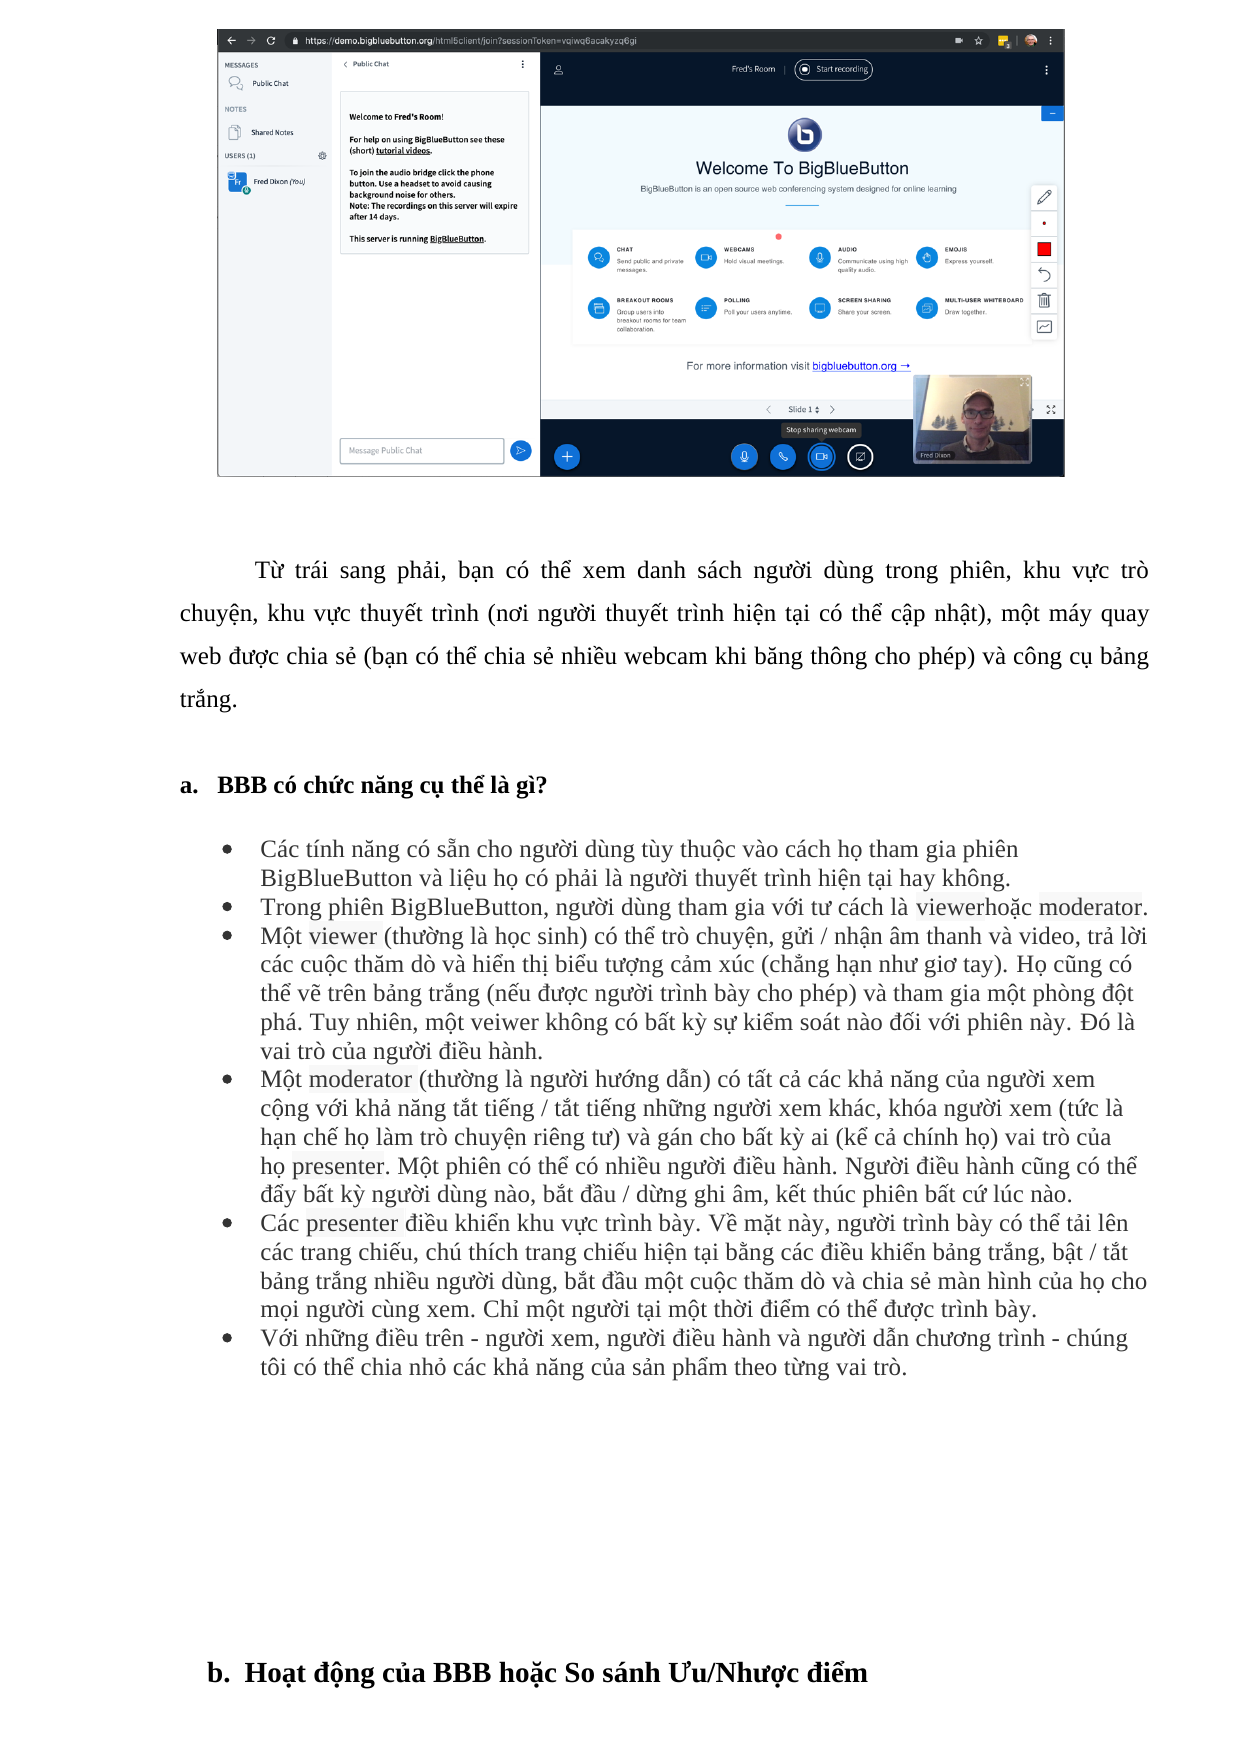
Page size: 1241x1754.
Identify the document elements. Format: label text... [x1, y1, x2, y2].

list BBB có chức năng cụ thể là gì? [179, 771, 1152, 799]
picture [217, 29, 1065, 477]
list Trong phiên BigBlueButton, người dùng tham gia với tư cách là viewerhoặc moderator. [223, 892, 916, 921]
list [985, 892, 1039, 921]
list Hoạt động của BBB hoặc So sánh Ưu/Nhược điểm [207, 1655, 1152, 1689]
list Một viewer (thường là học sinh) có thể trò chuyện, gửi / nhận âm thanh và video, trả lời các cuộc thăm dò và hiển thị biểu tượng cảm xúc (chẳng hạn như giơ tay). Họ cũng có thể vẽ trên bảng trắng (nếu được người trình bày cho phép) và tham gia một phòng đột phá. Tuy nhiên, một veiwer không có bất kỳ sự kiểm soát nào đối với phiên này. Đó là vai trò của người điều hành. [223, 921, 1152, 1064]
list Một moderator (thường là người hướng dẫn) có tất cả các khả năng của người xem cộng với khả năng tắt tiếng / tắt tiếng những người xem khác, khóa người xem (tức là hạn chế họ làm trò chuyện riêng tư) và gán cho bất kỳ ai (kể cả chính họ) vai trò của họ presenter. Một phiên có thể có nhiều người điều hành. Người điều hành cũng có thể đẩy bất kỳ người dùng nào, bắt đầu / dừng ghi âm, kết thúc phiên bất cứ lúc nào. [223, 1064, 1152, 1208]
list Các tính năng có sẵn cho người dùng tùy thuộc vào cách họ tham gia phiên BigBlueButton và liệu họ có phải là người thuyết trình hiện tại hay không. [223, 834, 1152, 892]
list Các presenter điều khiển khu vực trình bày. Về mặt này, người trình bày có thể tải lên các trang chiếu, chú thích trang chiếu hiện tại bằng các điều khiển bảng trắng, bật / tắt bảng trắng nhiều người dùng, bắt đầu một cuộc thăm dò và chia sẻ màn hình của họ cho mọi người cùng xem. Chỉ một người tại một thời điểm có thể được trình bày. [223, 1208, 1152, 1323]
list Với những điều trên - người xem, người điều hành và người dẫn chương trình - chúng tôi có thể chia nhỏ các khả năng của sản phẩm theo từng vai trò. [223, 1323, 1152, 1381]
text Từ trái sang phải, bạn có thể xem danh sách người dùng trong phiên, khu vực trò chuyện, khu vực thuyết trình (nơi người thuyết trình hiện tại có thể cập nhật), một máy quay web được chia sẻ (bạn có thể chia sẻ nhiều webcam khi băng thông cho phép) và công cụ bảng trắng. [179, 555, 1152, 713]
